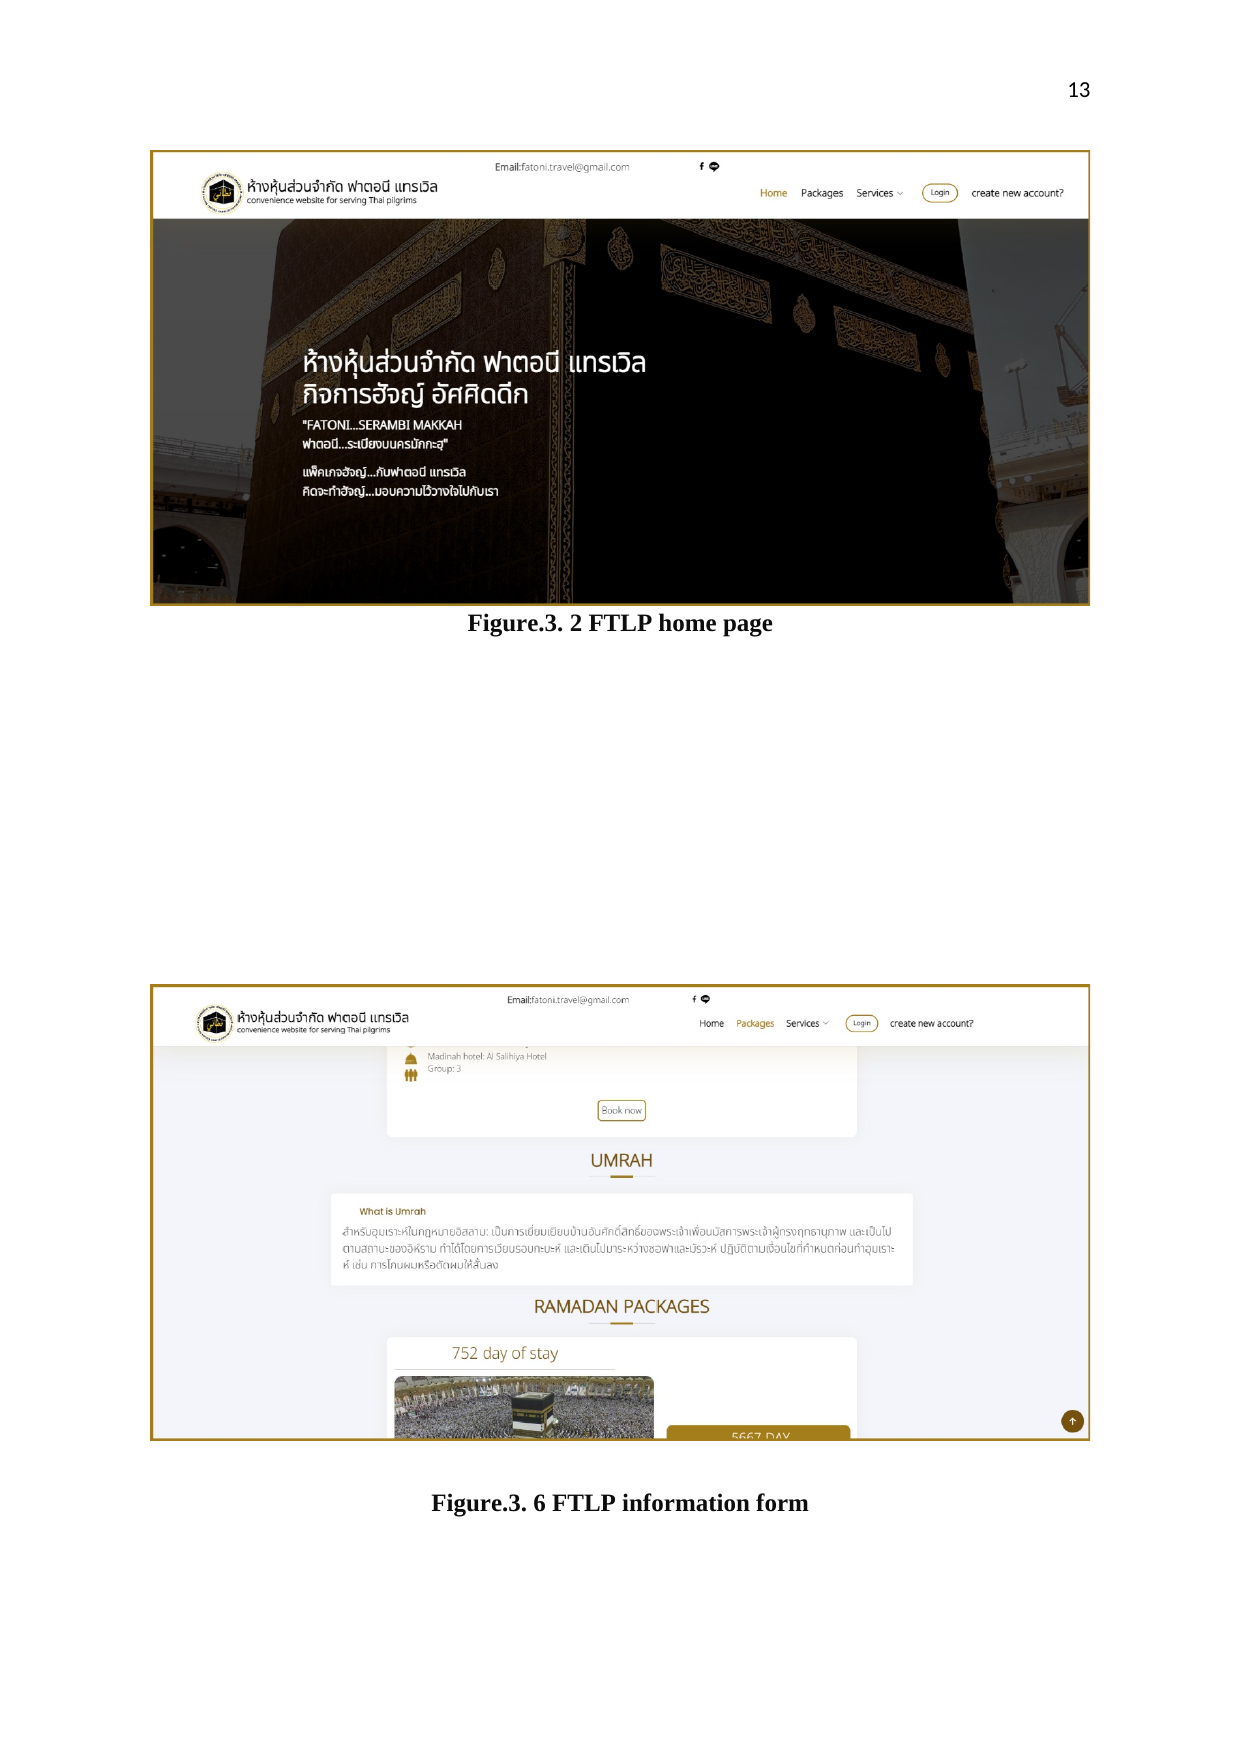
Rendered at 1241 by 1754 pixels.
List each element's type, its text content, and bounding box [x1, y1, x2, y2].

picture [150, 984, 1091, 1441]
subtitle Figure.3. 6 FTLP information form Figure.3. 7 FTLP about us form [150, 1441, 1090, 1517]
picture [150, 150, 1091, 606]
subtitle Figure.3. FTLP home page [150, 606, 1090, 637]
